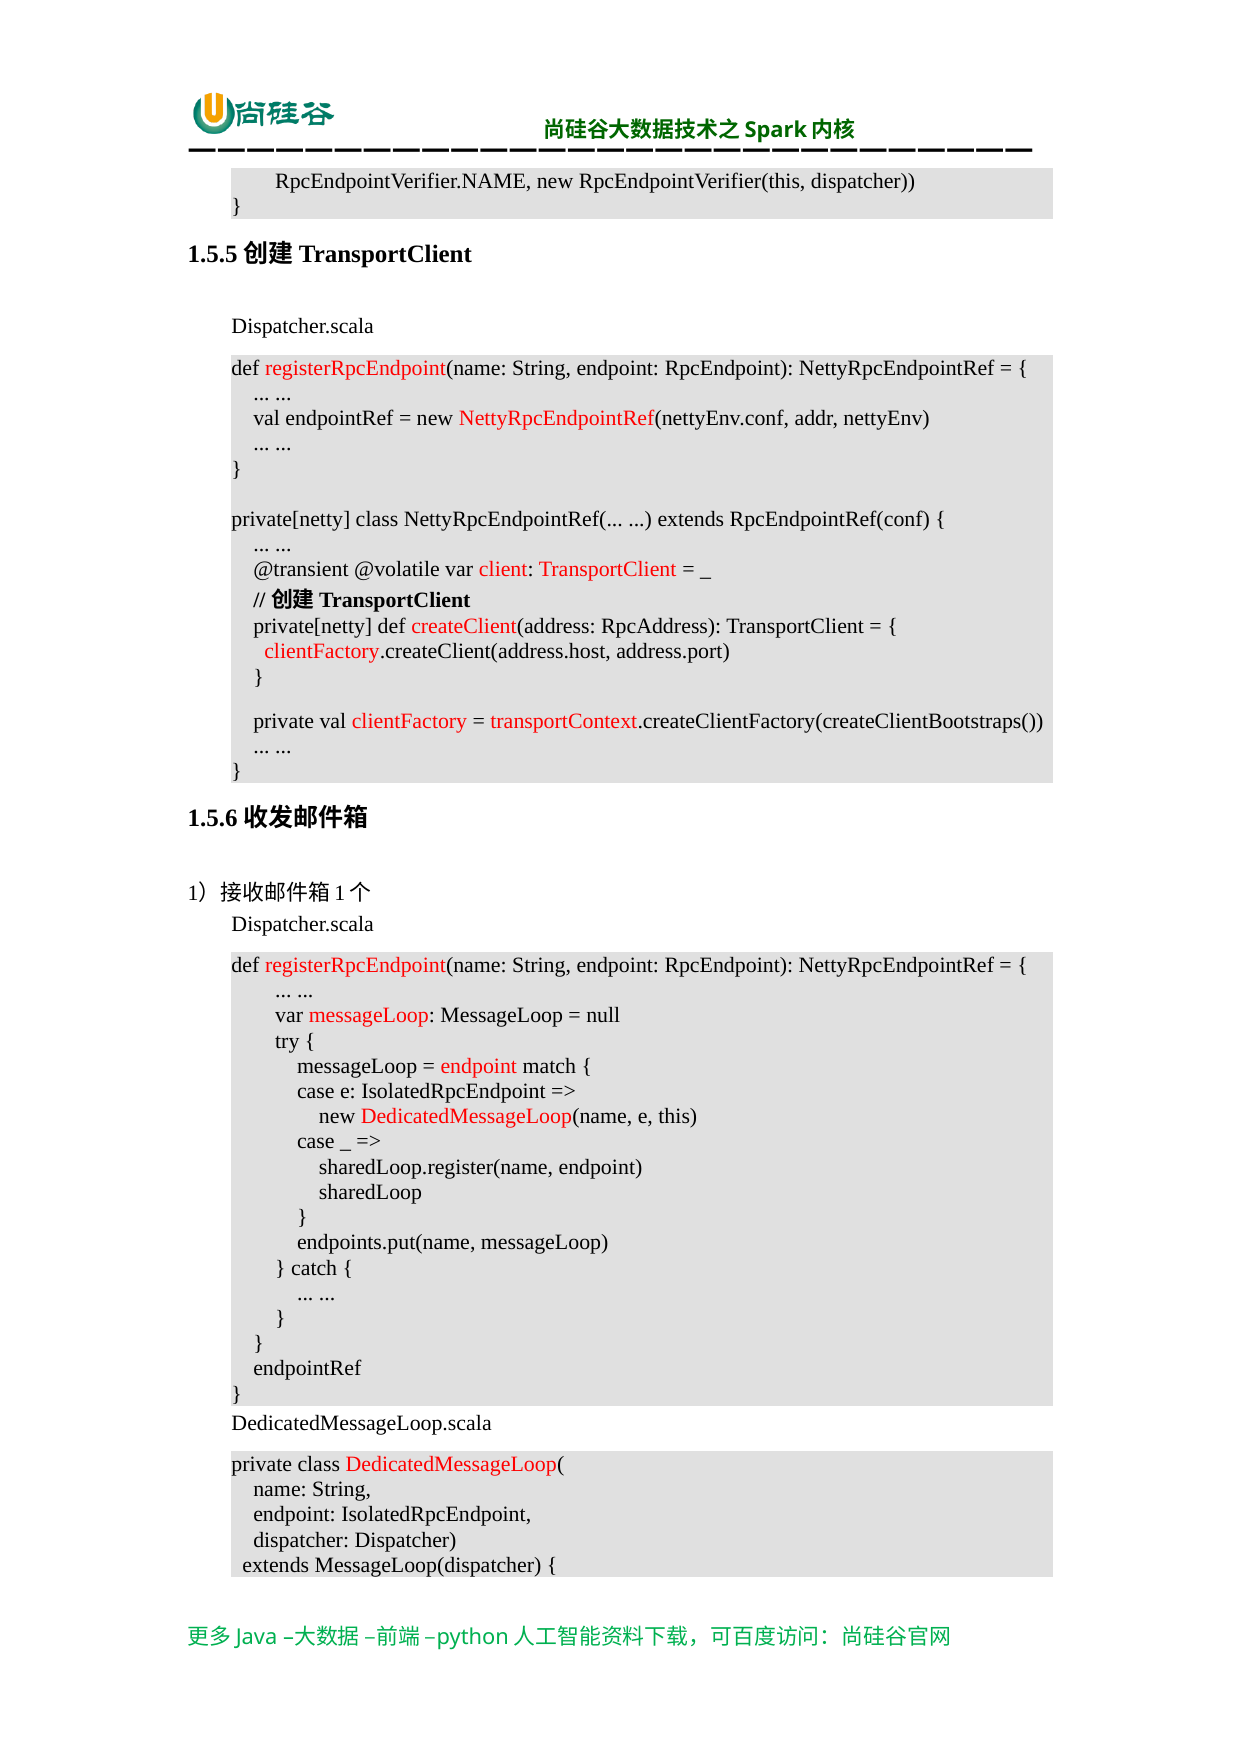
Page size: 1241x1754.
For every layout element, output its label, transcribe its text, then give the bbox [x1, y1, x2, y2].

text } [231, 1381, 1053, 1406]
picture [187, 88, 338, 138]
text ... ... [231, 1280, 1053, 1305]
text DedicatedMessageLoop.scala [187, 1406, 1053, 1438]
text ... ... [231, 531, 1053, 556]
text } [231, 1204, 1053, 1229]
text private val clientFactory = transportContext.createClientFactory(createClientBootstraps()) [231, 708, 1053, 733]
text private[netty] class NettyRpcEndpointRef(... ...) extends RpcEndpointRef(conf) { [231, 506, 1053, 531]
text } [231, 664, 1053, 689]
text try { [231, 1028, 1053, 1053]
text case _ => [231, 1128, 1053, 1154]
text case e: IsolatedRpcEndpoint => [231, 1078, 1053, 1103]
text new DedicatedMessageLoop(name, e, this) [231, 1103, 1053, 1128]
text endpointRef [231, 1355, 1053, 1381]
text var messageLoop: MessageLoop = null [231, 1002, 1053, 1028]
text clientFactory.createClient(address.host, address.port) [231, 638, 1053, 664]
text private[netty] def createClient(address: RpcAddress): TransportClient = { [231, 613, 1053, 638]
text endpoints.put(name, messageLoop) [231, 1229, 1053, 1254]
text RpcEndpointVerifier.NAME, new RpcEndpointVerifier(this, dispatcher)) [231, 168, 1053, 193]
text val endpointRef = new NettyRpcEndpointRef(nettyEnv.conf, addr, nettyEnv) [231, 405, 1053, 430]
text ... ... [231, 977, 1053, 1002]
text } [231, 758, 1053, 783]
text messageLoop = endpoint match { [231, 1053, 1053, 1078]
text 1）接收邮件箱1个 [187, 874, 1053, 907]
text name: String, [231, 1476, 1053, 1501]
text // 创建TransportClient [231, 582, 1053, 613]
text ... ... [231, 380, 1053, 405]
text ... ... [231, 733, 1053, 758]
text Dispatcher.scala [187, 310, 1053, 342]
text } [231, 456, 1053, 481]
text sharedLoop [231, 1179, 1053, 1204]
text ... ... [231, 430, 1053, 456]
text Dispatcher.scala [187, 907, 1053, 939]
text private class DedicatedMessageLoop( [231, 1451, 1053, 1476]
subtitle 1.5.5 创建TransportClient [187, 219, 1053, 284]
text } [231, 1330, 1053, 1355]
text } [231, 1305, 1053, 1330]
text sharedLoop.register(name, endpoint) [231, 1154, 1053, 1179]
text endpoint: IsolatedRpcEndpoint, [231, 1501, 1053, 1527]
text def registerRpcEndpoint(name: String, endpoint: RpcEndpoint): NettyRpcEndpointRef = { [231, 355, 1053, 380]
text def registerRpcEndpoint(name: String, endpoint: RpcEndpoint): NettyRpcEndpointRef = { [231, 952, 1053, 977]
subtitle 1.5.6 收发邮件箱 [187, 783, 1053, 848]
text } [231, 193, 1053, 219]
text @transient @volatile var client: TransportClient = _ [231, 556, 1053, 582]
text dispatcher: Dispatcher) [231, 1527, 1053, 1552]
text extends MessageLoop(dispatcher) { [231, 1552, 1053, 1577]
text } catch { [231, 1254, 1053, 1280]
